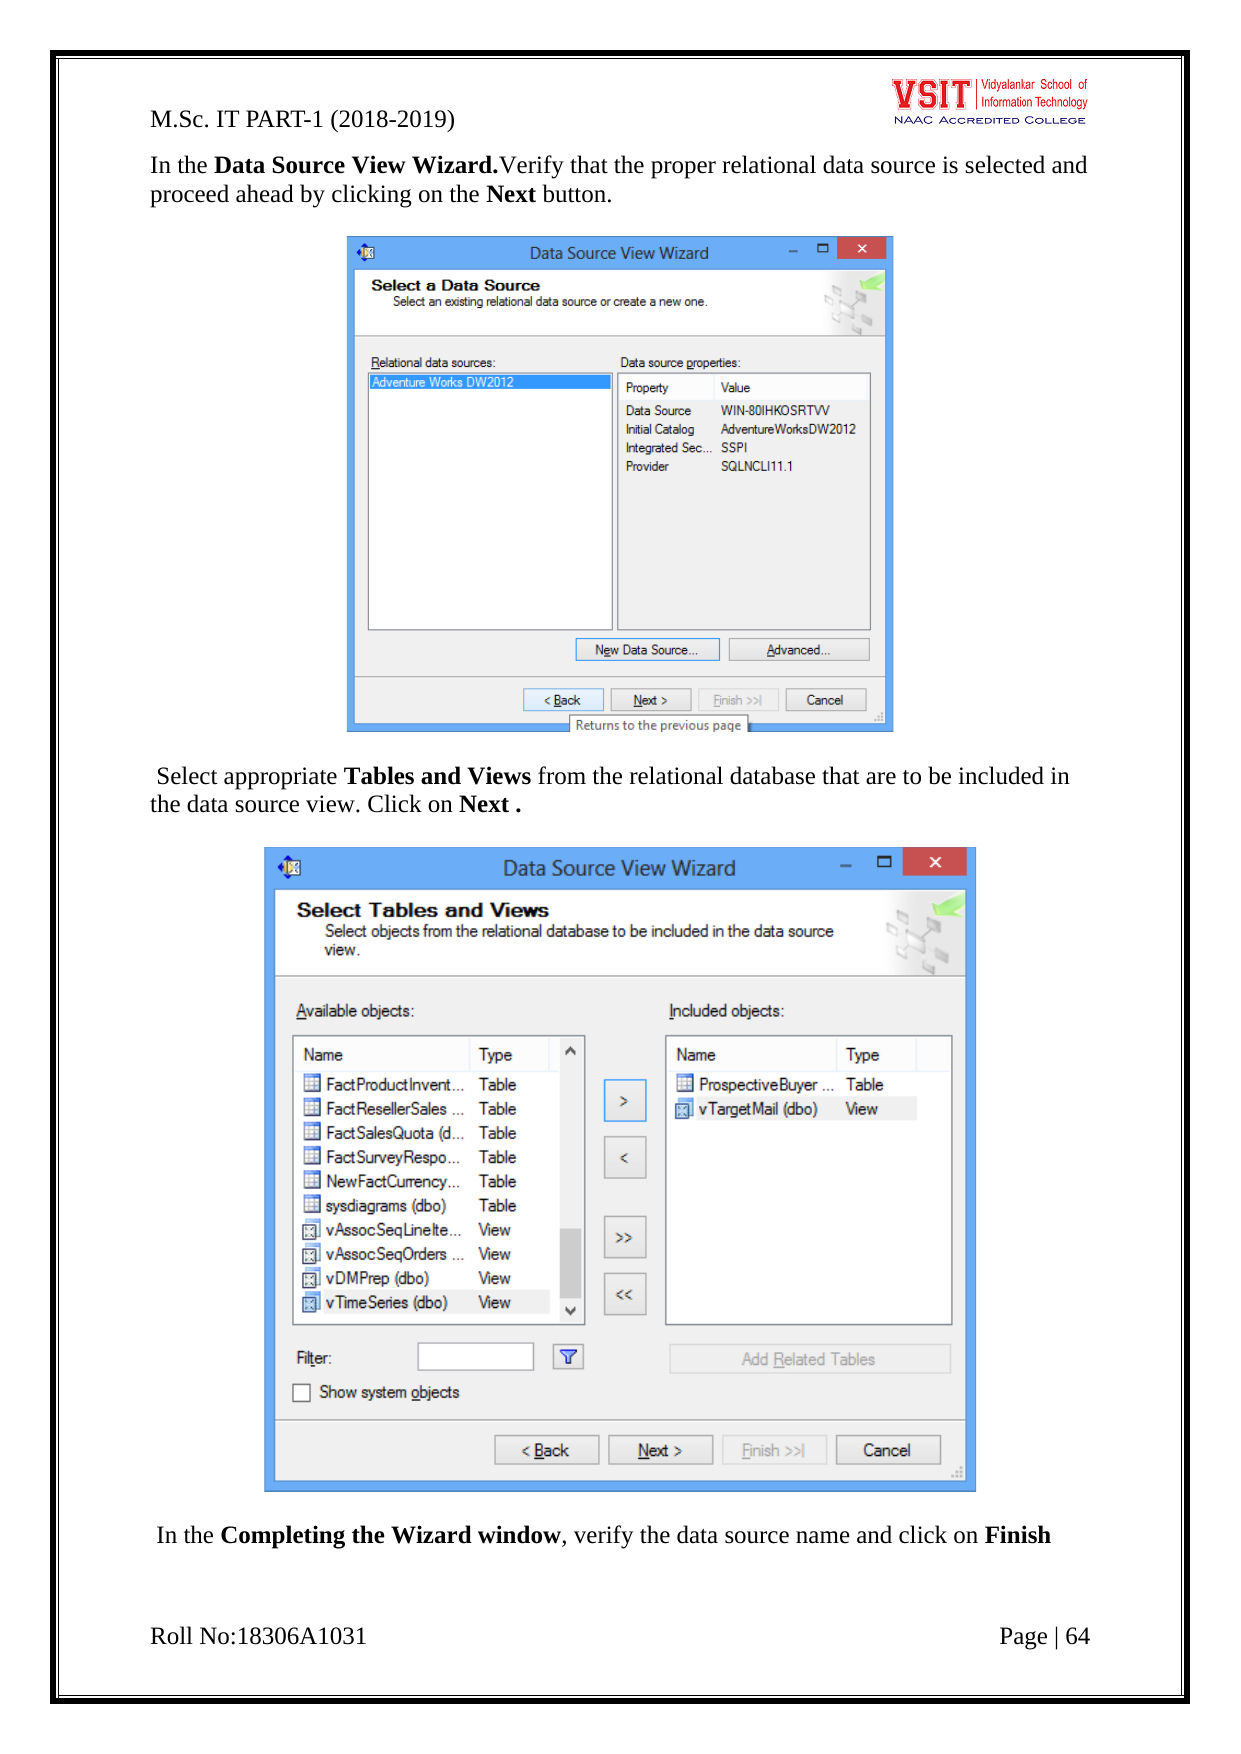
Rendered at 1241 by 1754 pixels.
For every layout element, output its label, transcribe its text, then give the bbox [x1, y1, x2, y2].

picture [264, 847, 977, 1492]
text Select appropriate Tables and Views from the relational database that are to be included in the data source view. Click on Next . [150, 761, 1090, 818]
text In the Data Source View Wizard.Verify that the proper relational data source is selected and proceed ahead by clicking on the Next button. [150, 150, 1090, 207]
picture [346, 236, 894, 732]
text In the Completing the Wizard window, verify the data source name and click on Finish [150, 1521, 1090, 1549]
picture [888, 75, 1091, 128]
